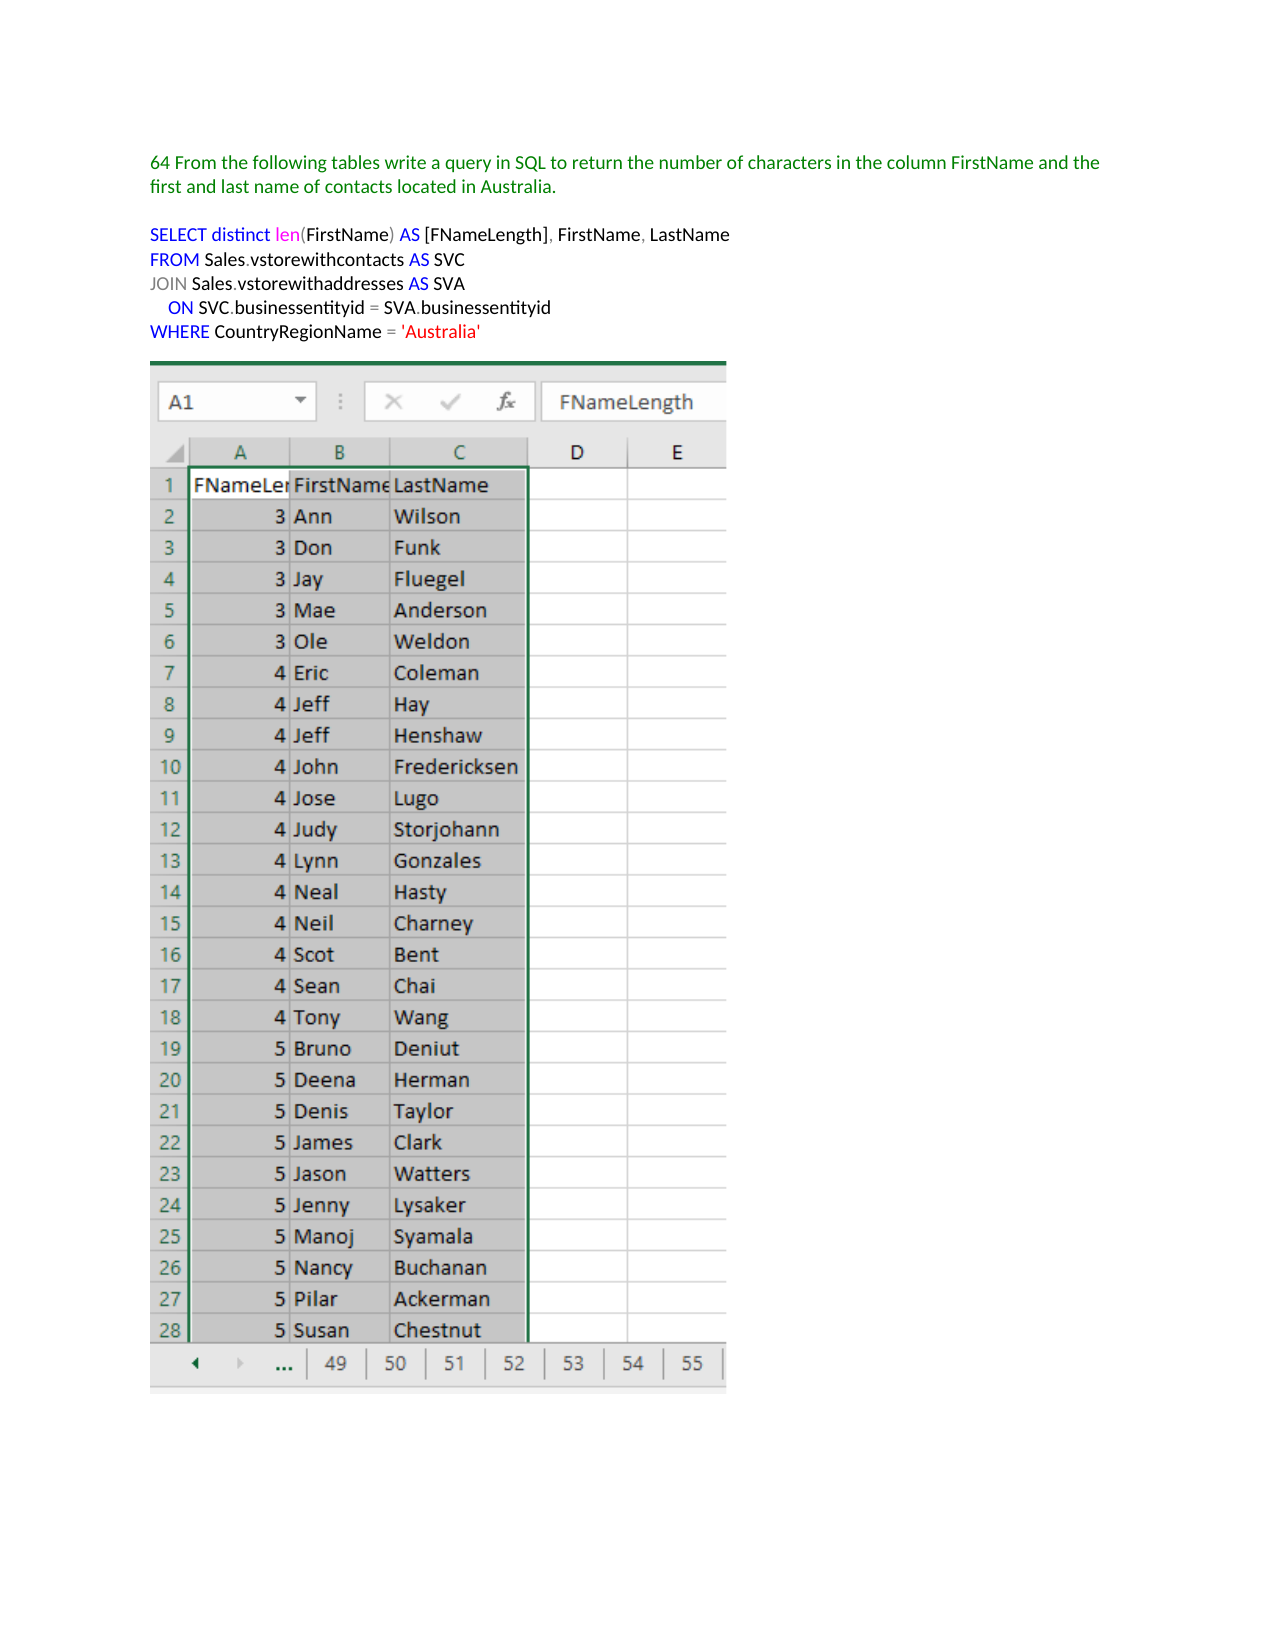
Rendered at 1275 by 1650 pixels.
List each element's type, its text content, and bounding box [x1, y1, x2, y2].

text FROM Sales.vstorewithcontacts AS SVC [150, 247, 1125, 271]
picture [150, 361, 727, 1394]
text JOIN Sales.vstorewithaddresses AS SVA [150, 271, 1125, 295]
text ON SVC.businessentityid = SVA.businessentityid [150, 295, 1125, 319]
text WHERE CountryRegionName = 'Australia' [150, 319, 1125, 343]
text 64 From the following tables write a query in SQL to return the number of characters in the column FirstName and the first and last name of contacts located in Australia. [150, 150, 1125, 198]
text SELECT distinct len(FirstName) AS [FNameLength], FirstName, LastName [150, 222, 1125, 247]
